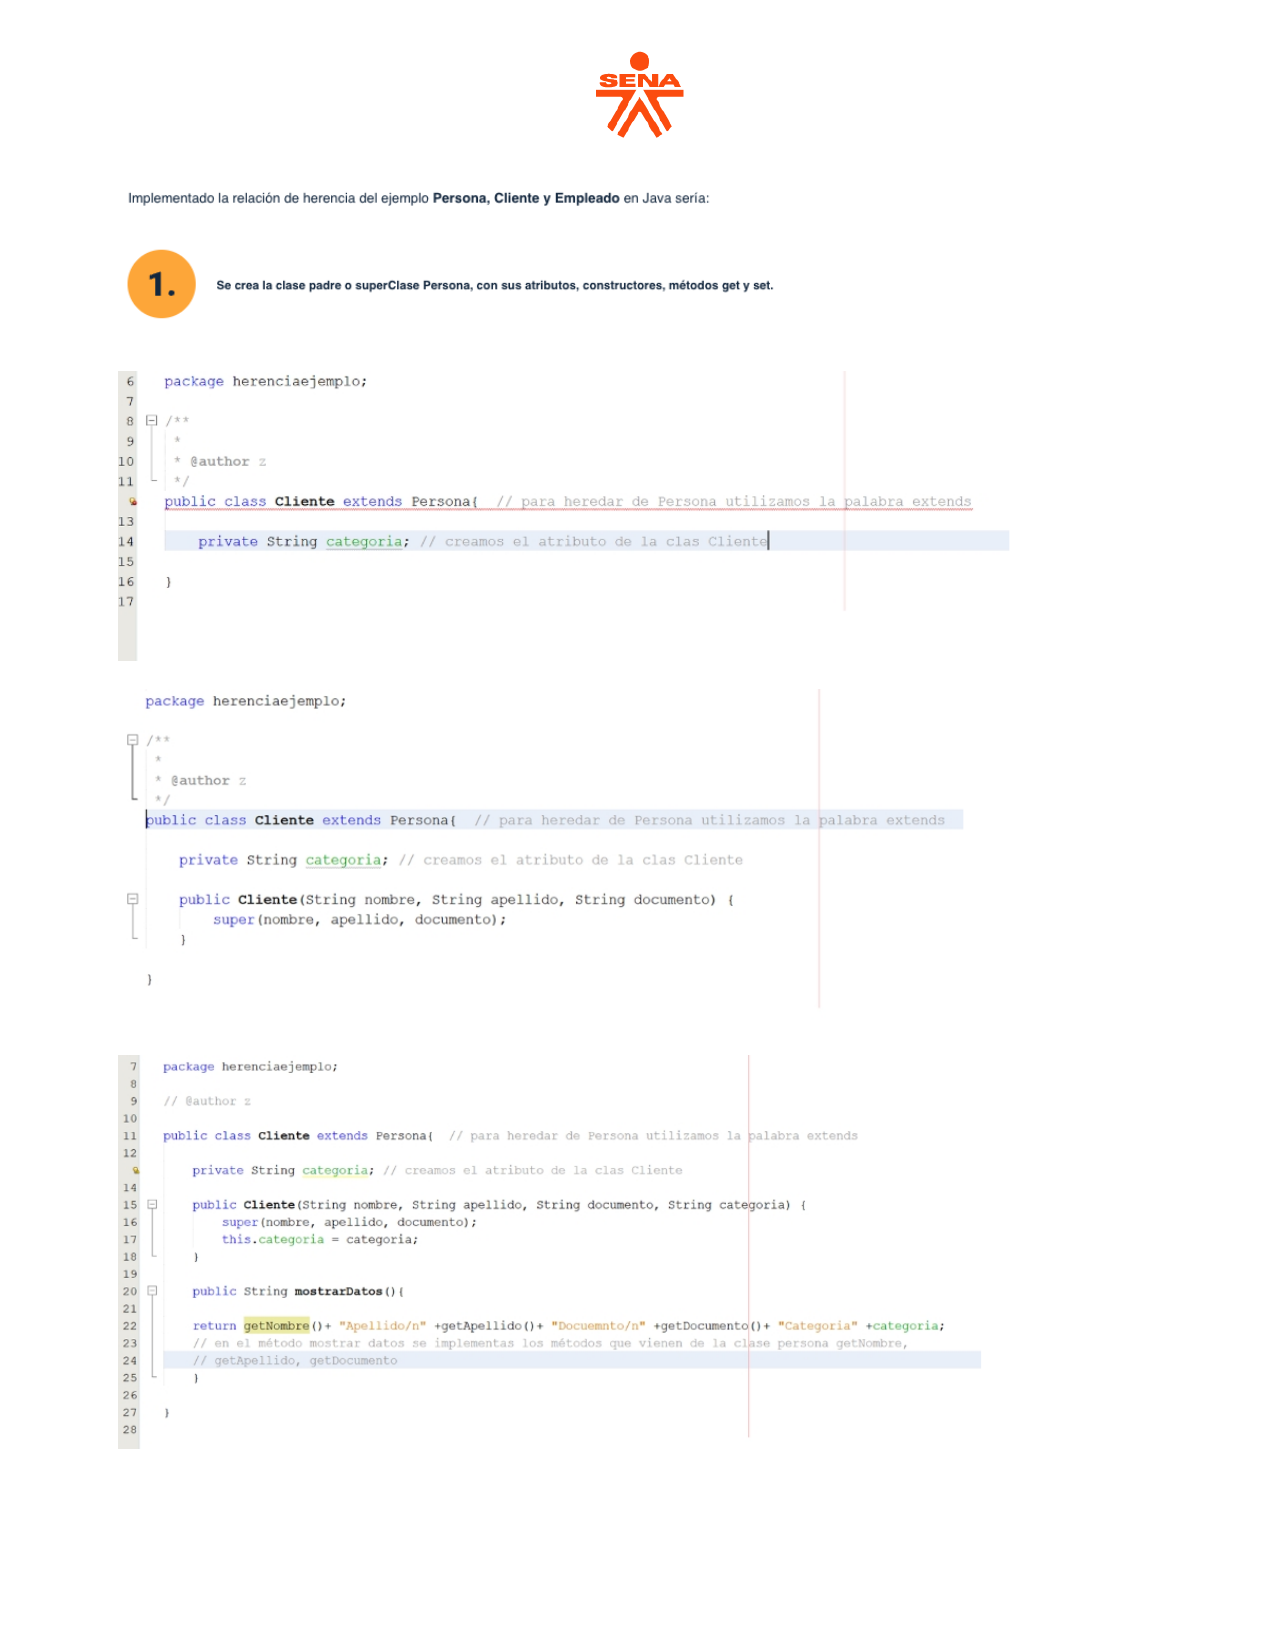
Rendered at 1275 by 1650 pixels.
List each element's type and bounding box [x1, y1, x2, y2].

picture [118, 177, 803, 345]
picture [118, 1055, 982, 1449]
picture [118, 371, 1010, 661]
picture [585, 48, 690, 142]
picture [118, 689, 964, 1029]
